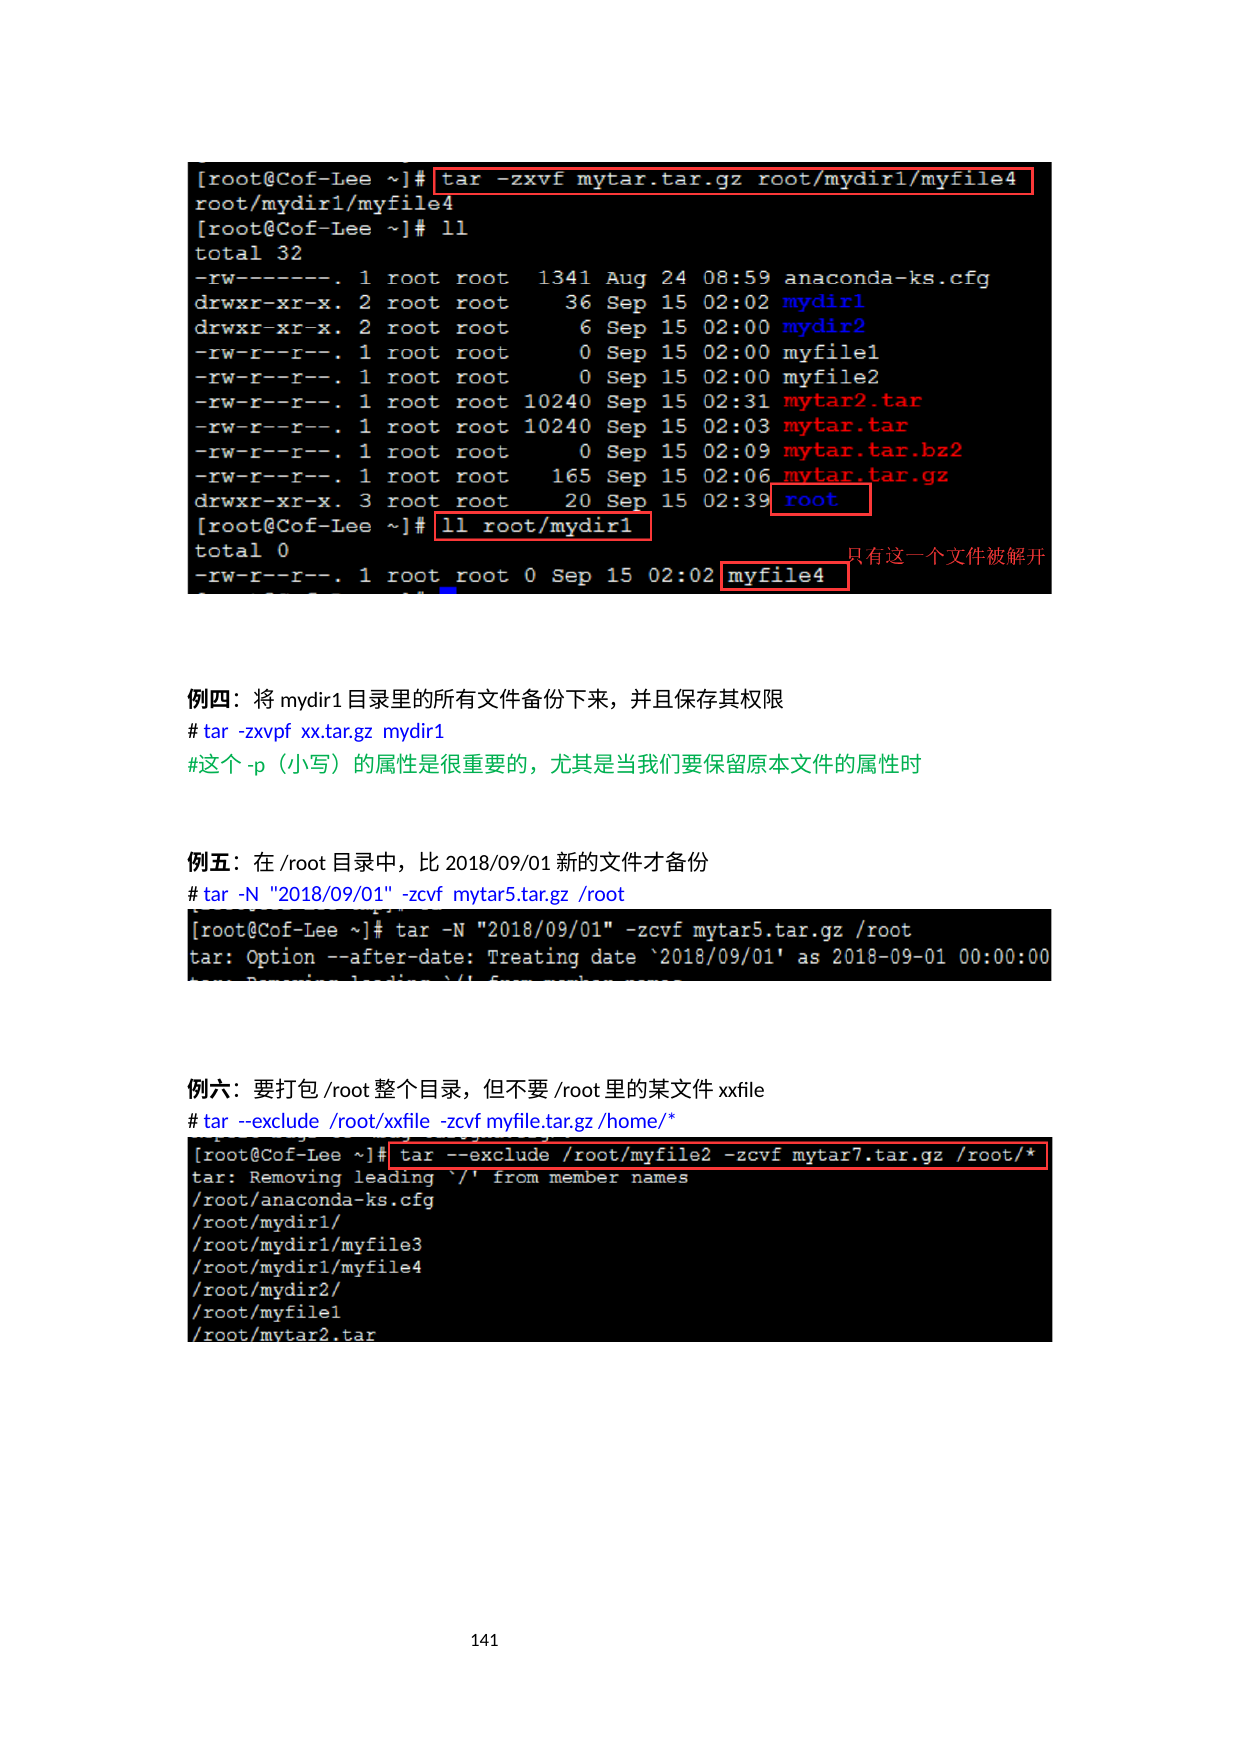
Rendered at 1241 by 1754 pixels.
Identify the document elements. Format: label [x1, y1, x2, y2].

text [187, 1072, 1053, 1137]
picture [187, 162, 1052, 594]
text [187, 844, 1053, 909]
picture [187, 1137, 1053, 1342]
picture [187, 909, 1052, 981]
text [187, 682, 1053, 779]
